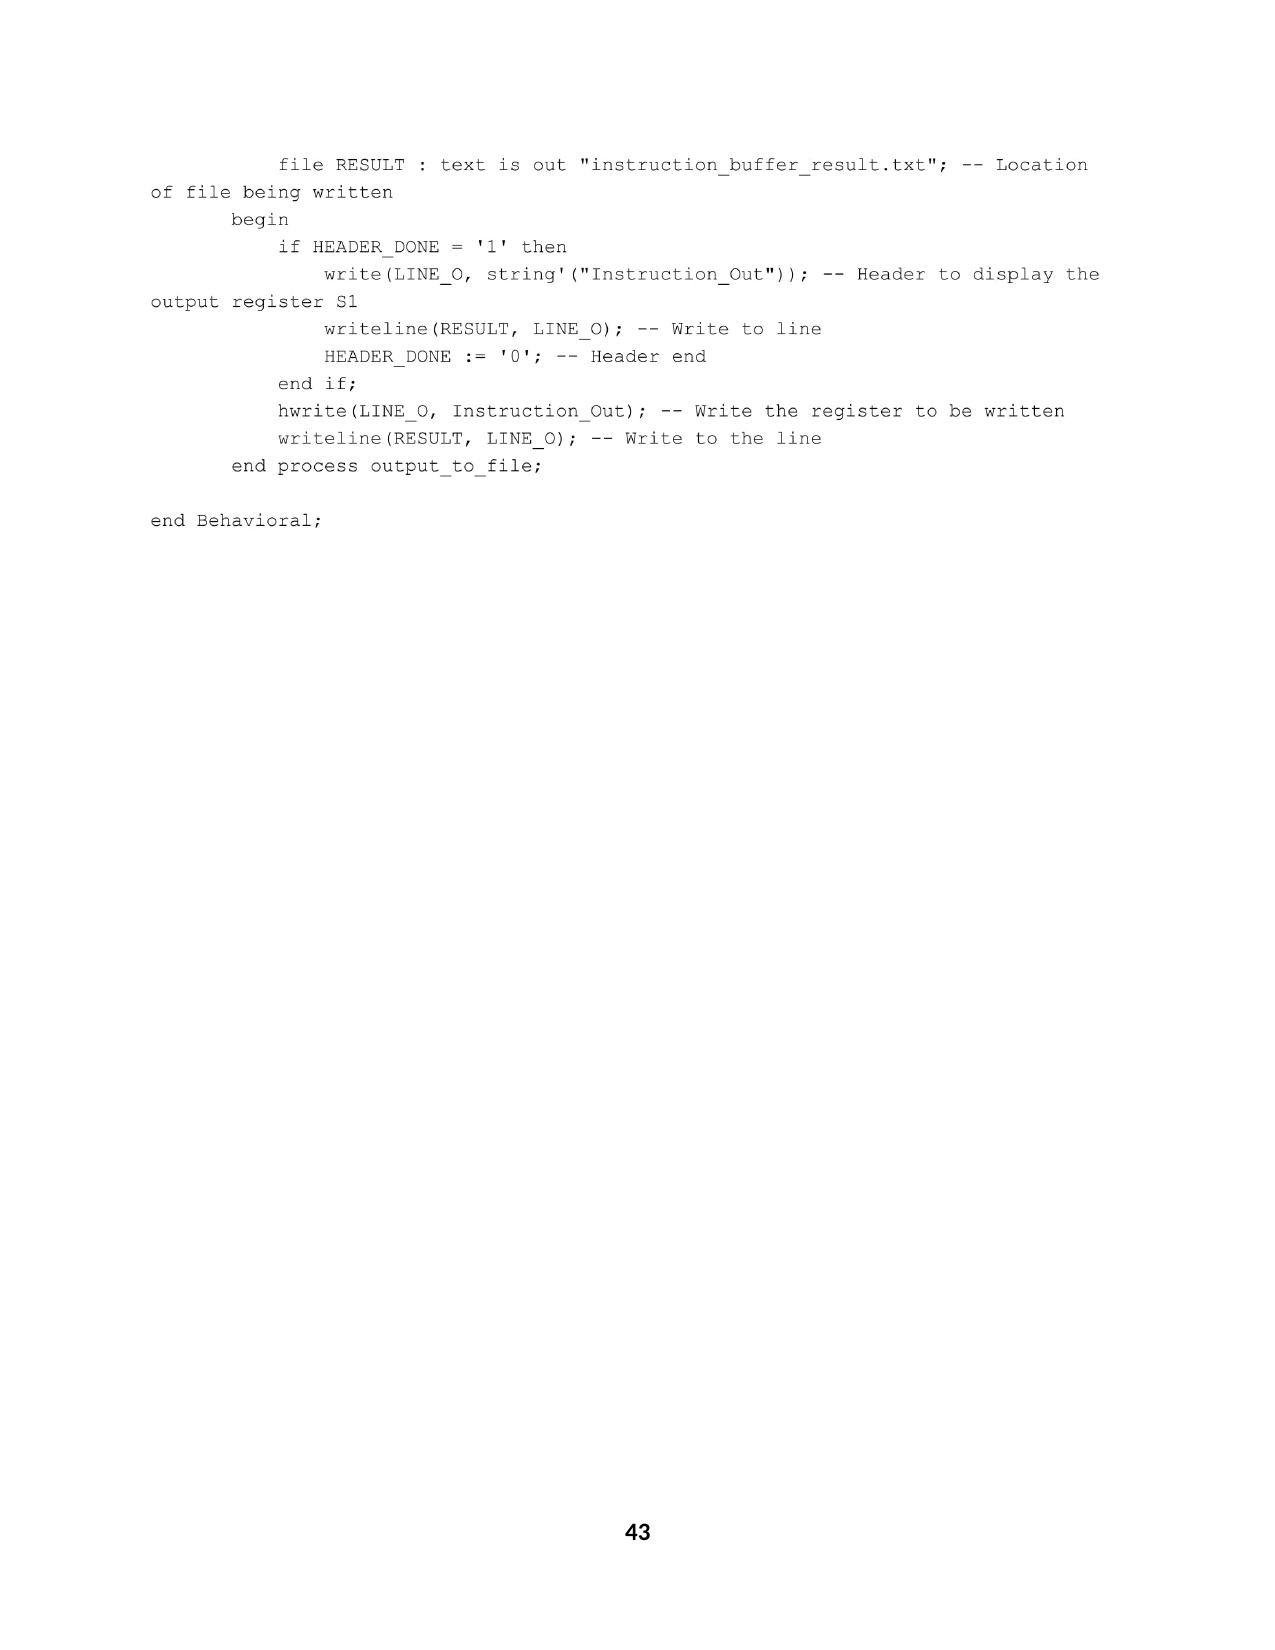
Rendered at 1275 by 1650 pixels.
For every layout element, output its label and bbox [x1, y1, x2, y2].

picture [150, 150, 1108, 1501]
